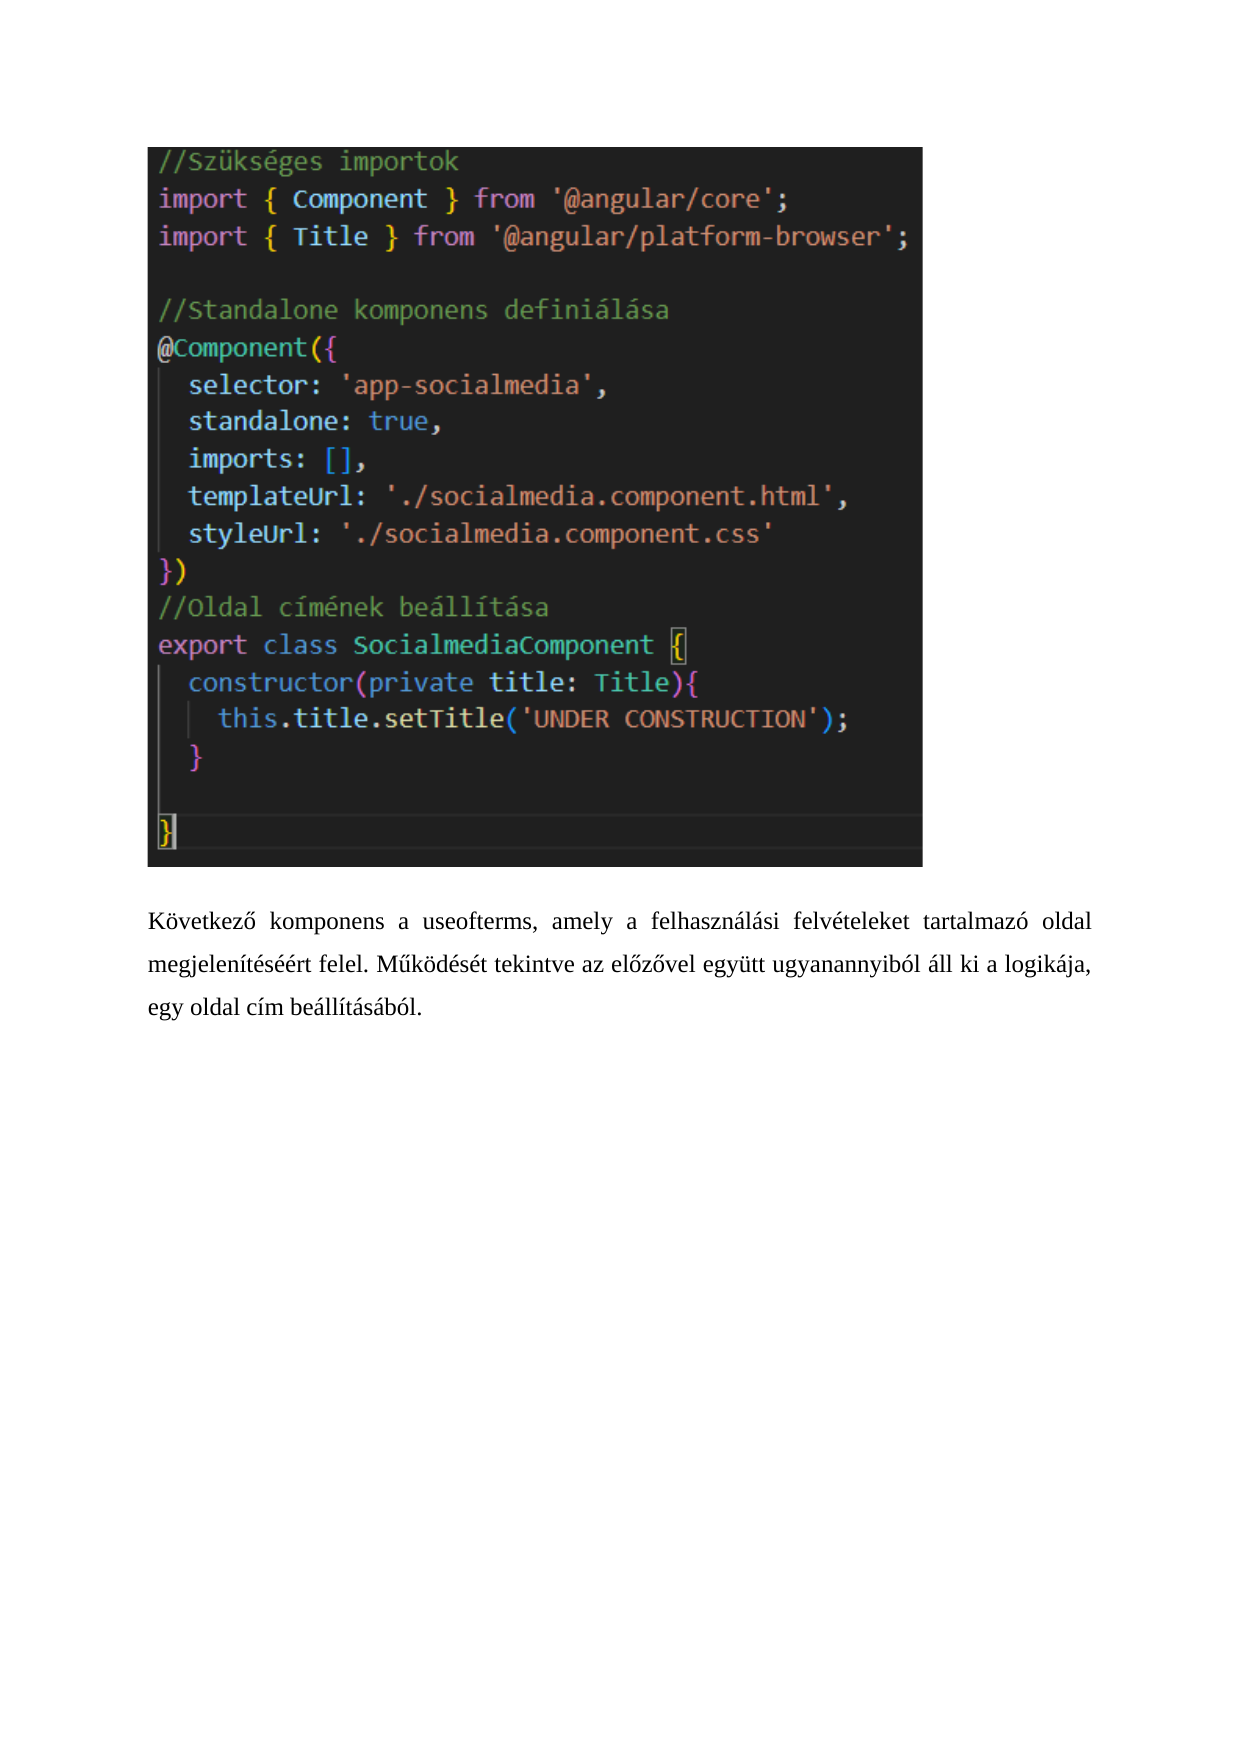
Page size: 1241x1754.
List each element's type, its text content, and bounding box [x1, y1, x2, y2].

text Következő komponens a useofterms, amely a felhasználási felvételeket tartalmazó oldal megjelenítéséért felel. Működését tekintve az előzővel együtt ugyanannyiból áll ki a logikája, egy oldal cím beállításából. [148, 906, 1093, 1021]
picture [147, 147, 923, 867]
